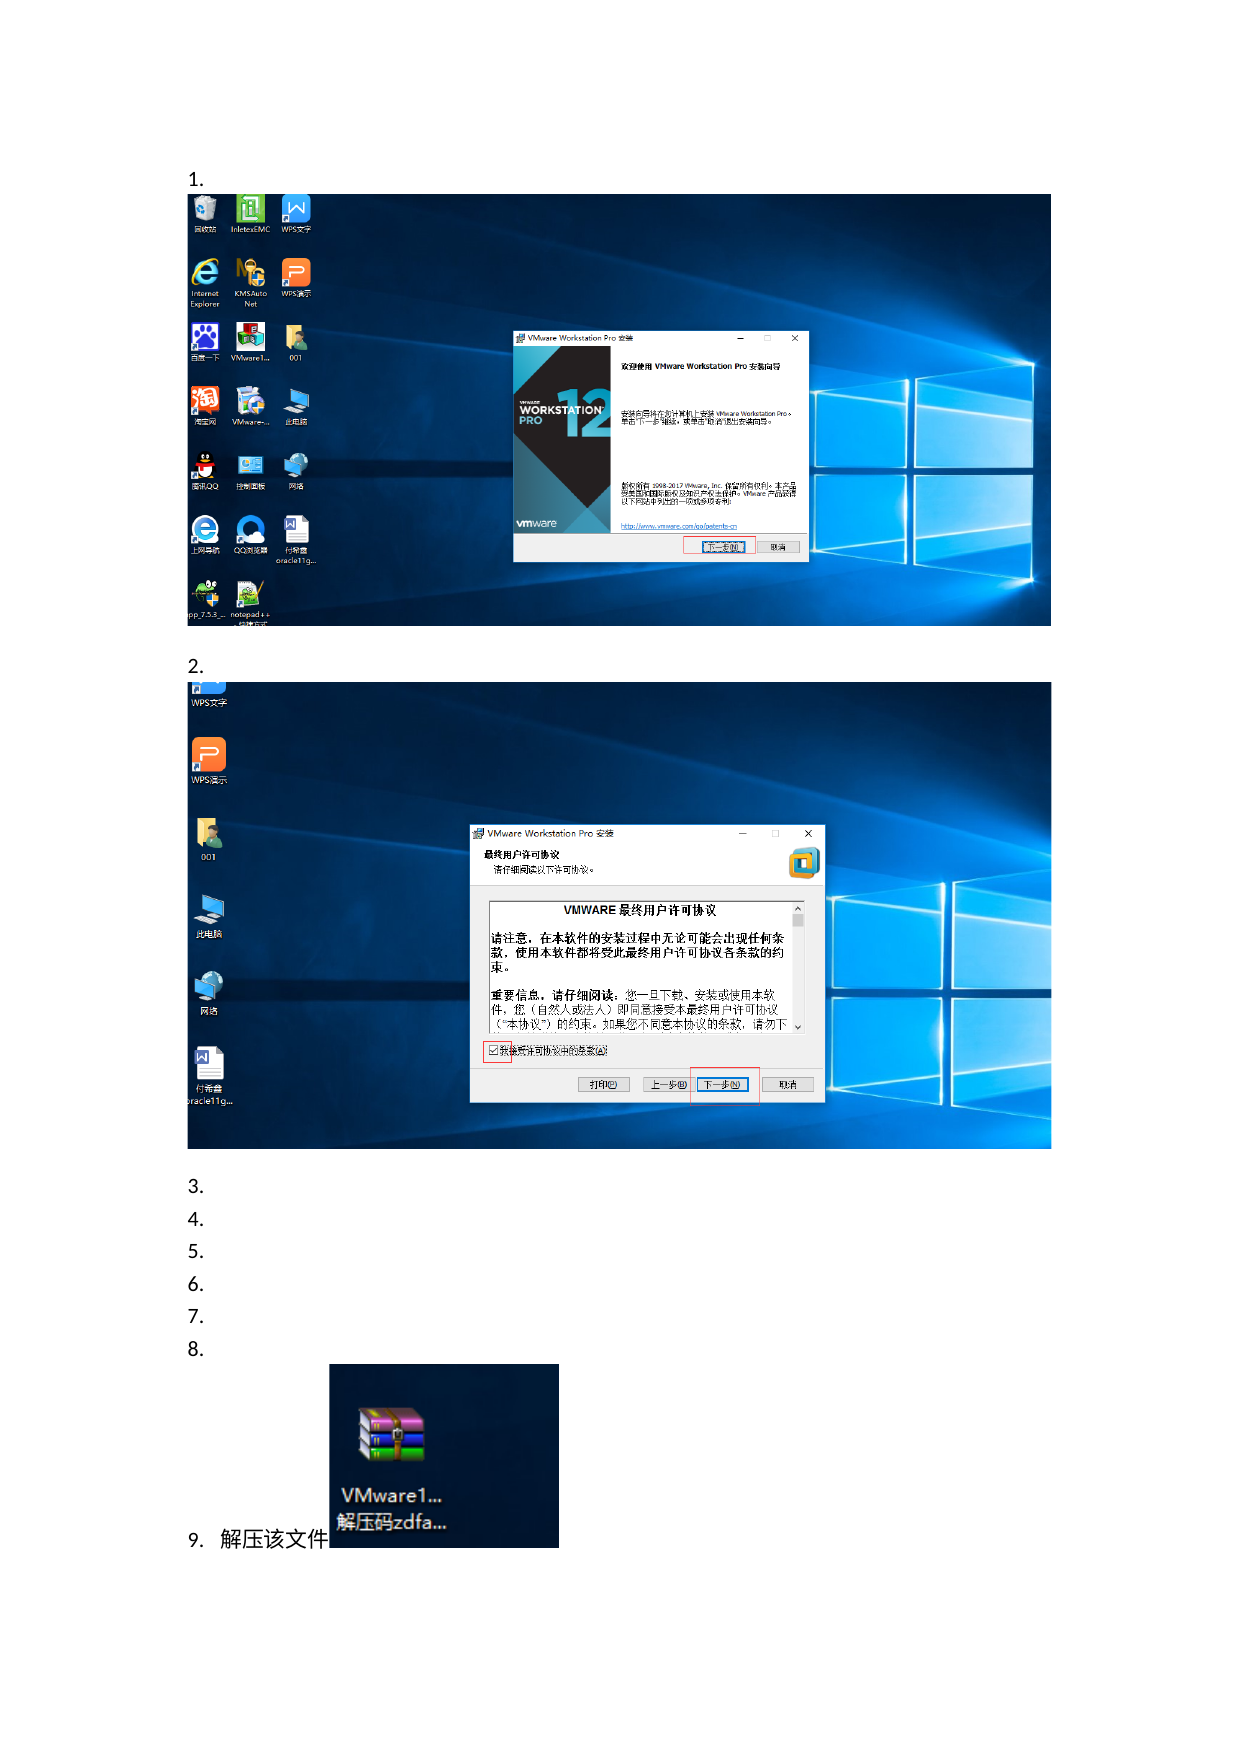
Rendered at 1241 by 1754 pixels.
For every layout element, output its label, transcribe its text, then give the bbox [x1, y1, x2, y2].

picture [187, 194, 1051, 626]
picture [187, 682, 1052, 1149]
picture [329, 1364, 559, 1548]
